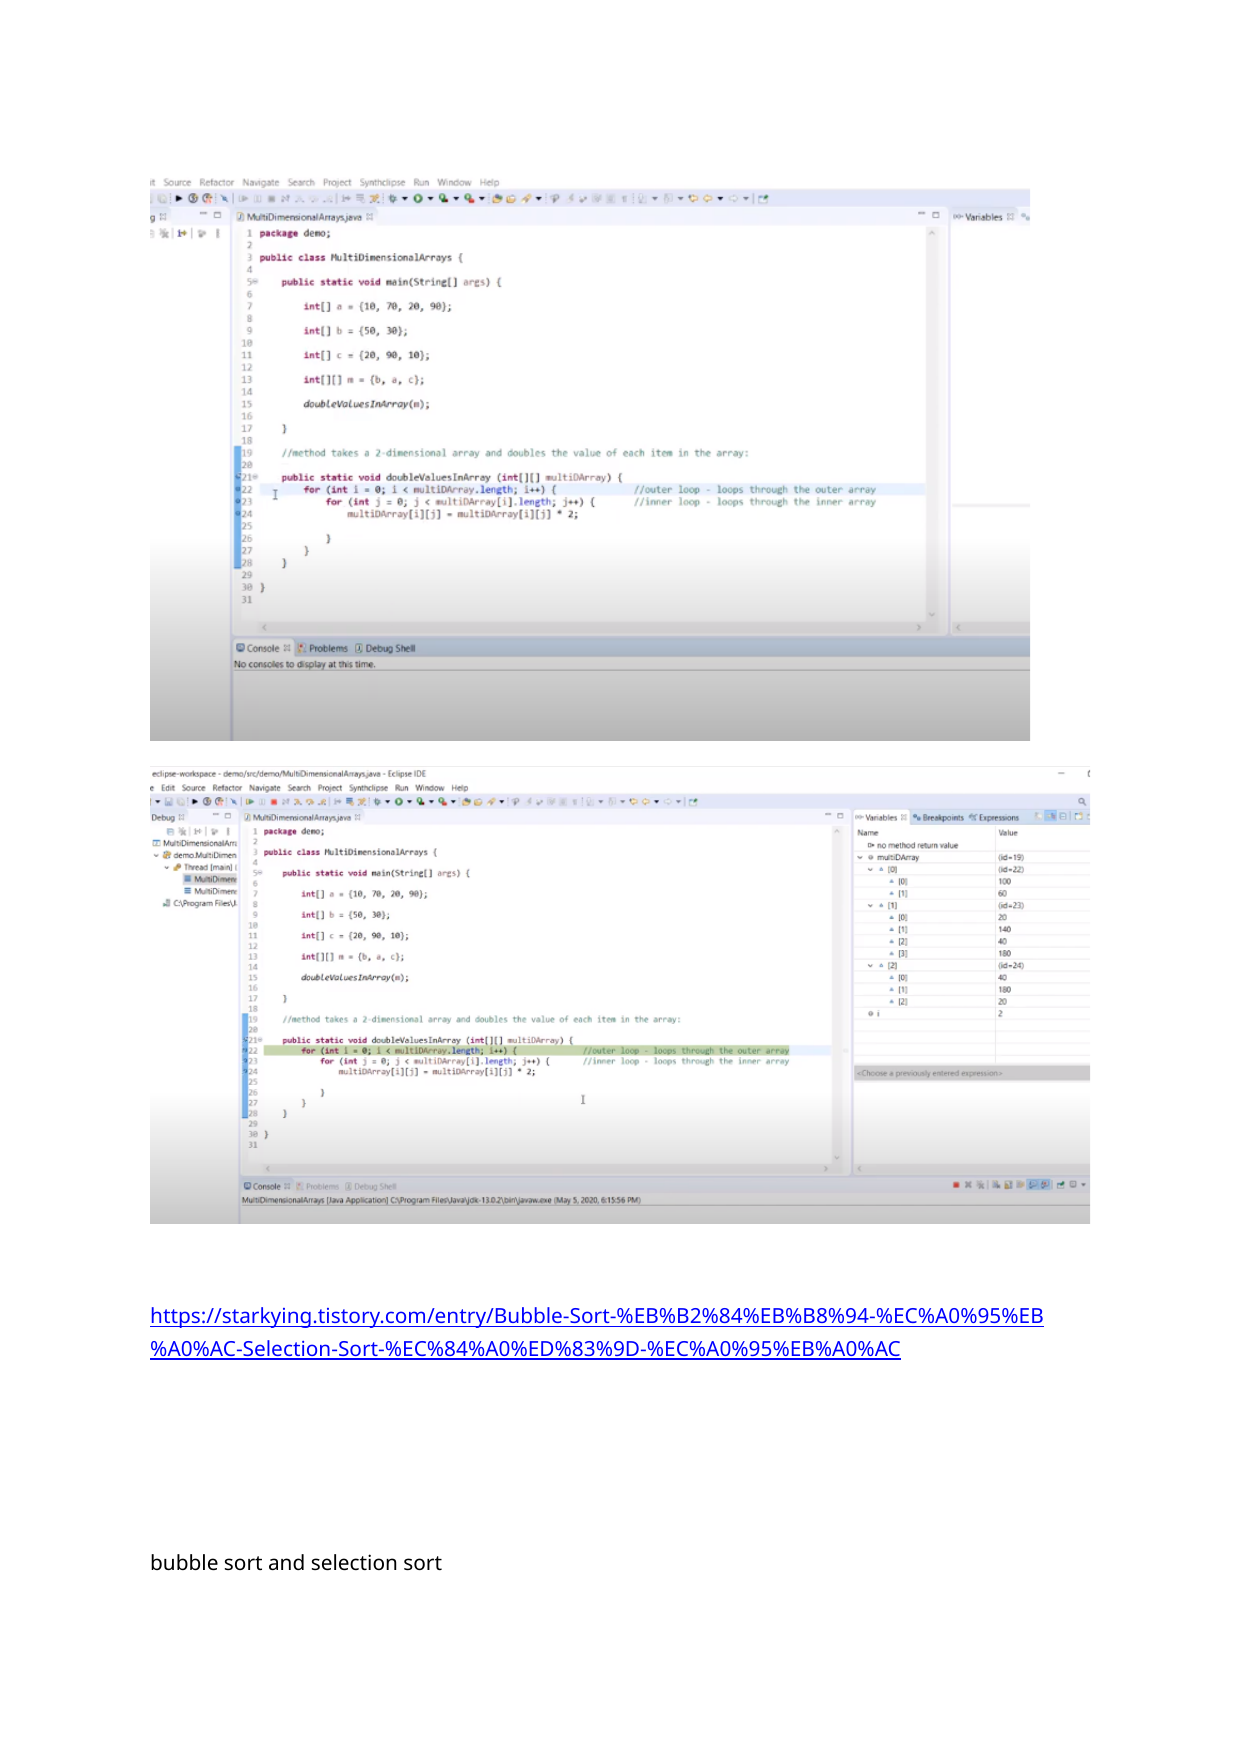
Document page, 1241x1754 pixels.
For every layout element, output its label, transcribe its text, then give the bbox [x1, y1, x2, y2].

text https://starkying.tistory.com/entry/Bubble-Sort-%EB%B2%84%EB%B8%94-%EC%A0%95%EB%A0%AC-Selection-Sort-%EC%84%A0%ED%83%9D-%EC%A0%95%EB%A0%AC [150, 1302, 1090, 1363]
picture [150, 766, 1091, 1224]
picture [150, 177, 1030, 741]
text bubble sort and selection sort [150, 1548, 1090, 1576]
